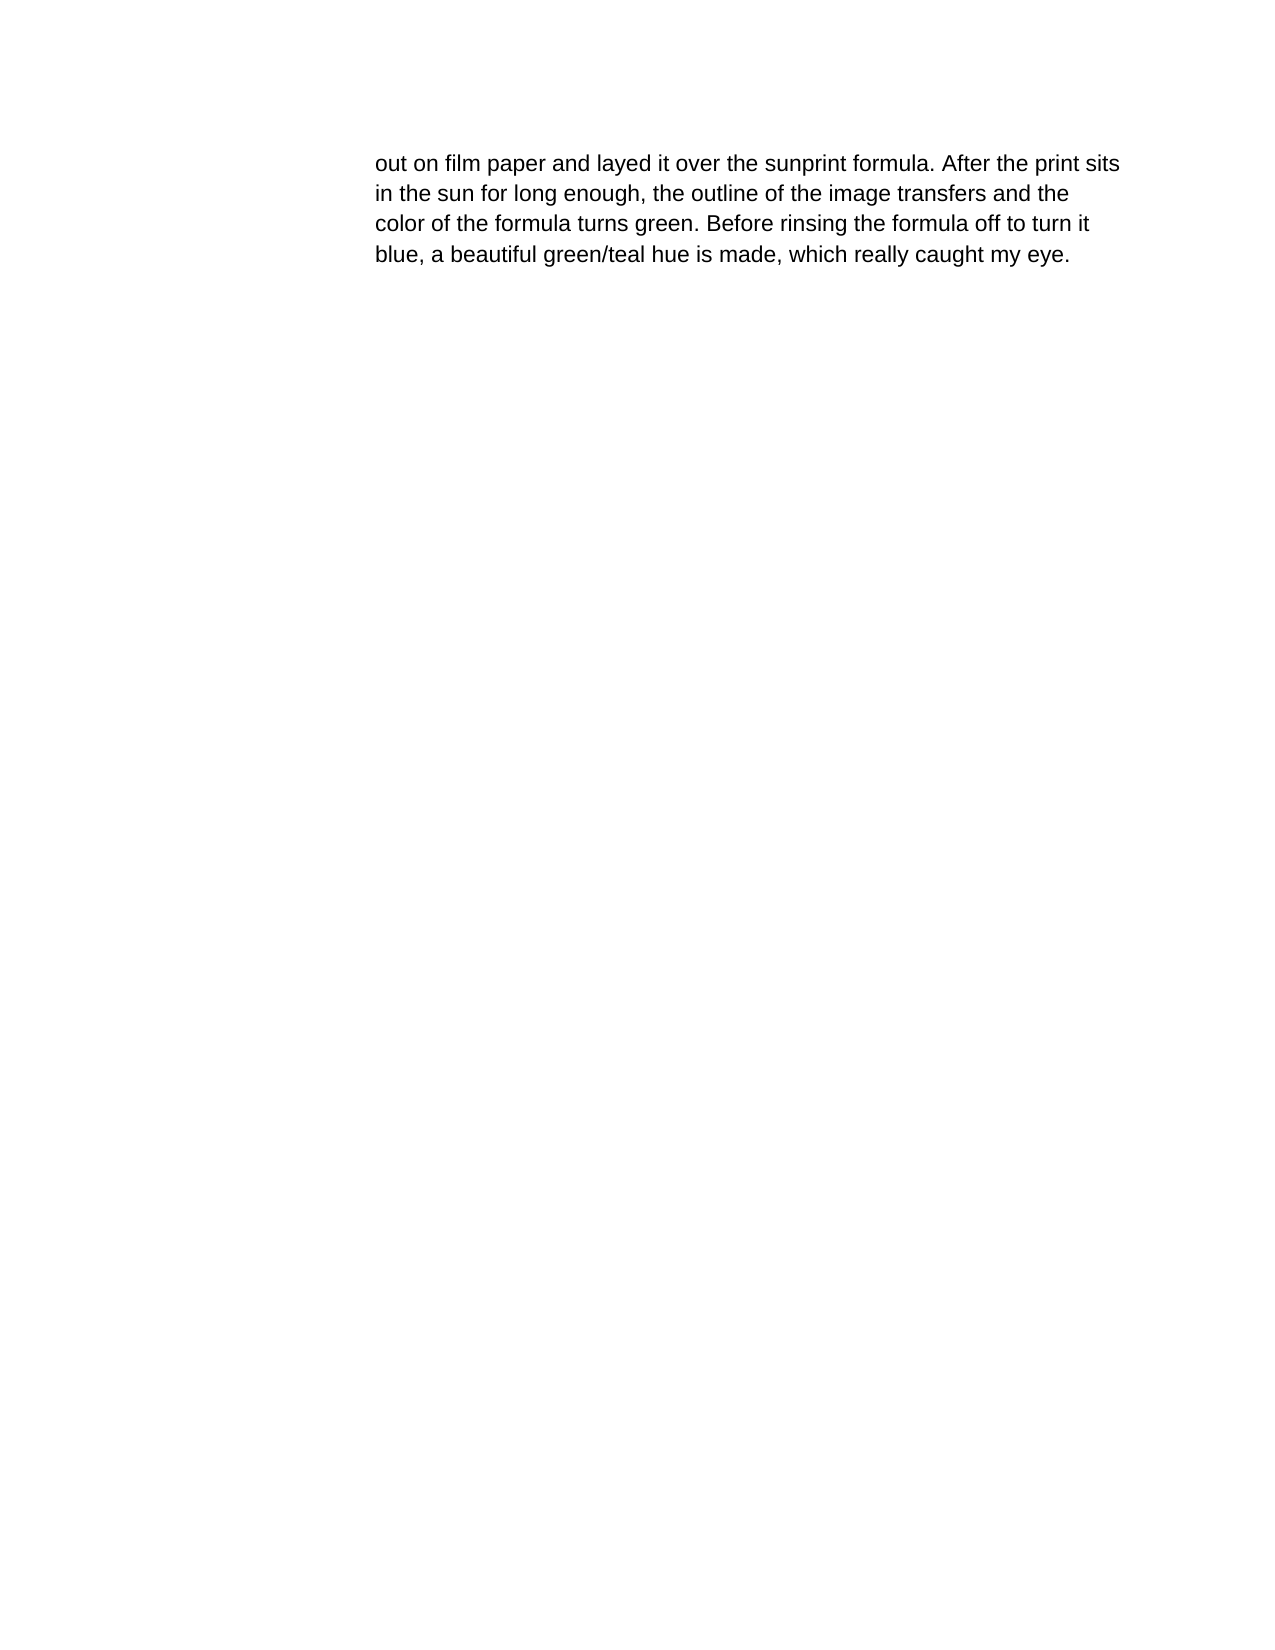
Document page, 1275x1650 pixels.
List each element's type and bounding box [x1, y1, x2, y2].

list [337, 150, 1125, 267]
